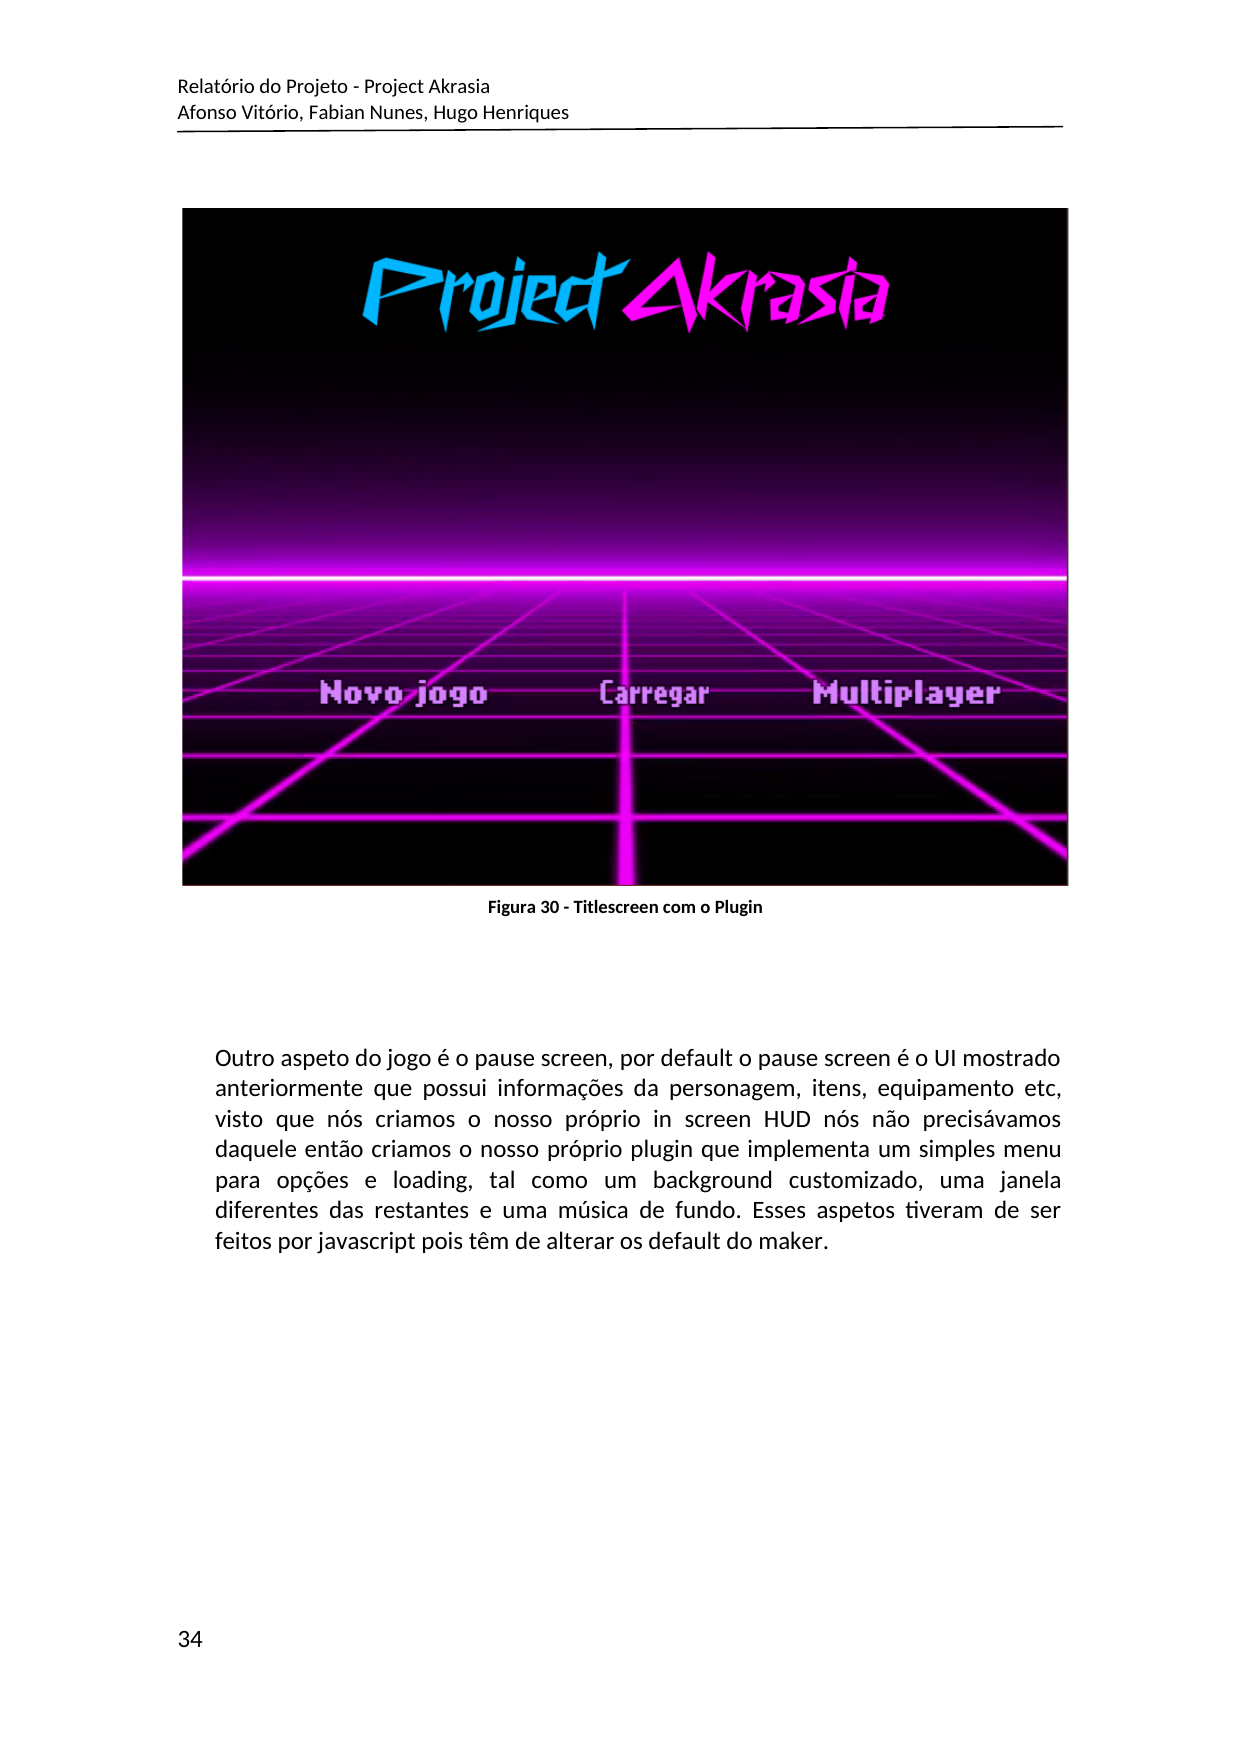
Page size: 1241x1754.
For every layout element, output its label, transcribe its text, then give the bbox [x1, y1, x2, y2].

text Outro aspeto do jogo é o pause screen, por default o pause screen é o UI mostrado anteriormente que possui informações da personagem, itens, equipamento etc, visto que nós criamos o nosso próprio in screen HUD nós não precisávamos daquele então criamos o nosso próprio plugin que implementa um simples menu para opções e loading, tal como um background customizado, uma janela diferentes das restantes e uma música de fundo. Esses aspetos tiveram de ser feitos por javascript pois têm de alterar os default do maker. [215, 1042, 1063, 1255]
picture [182, 208, 1069, 886]
